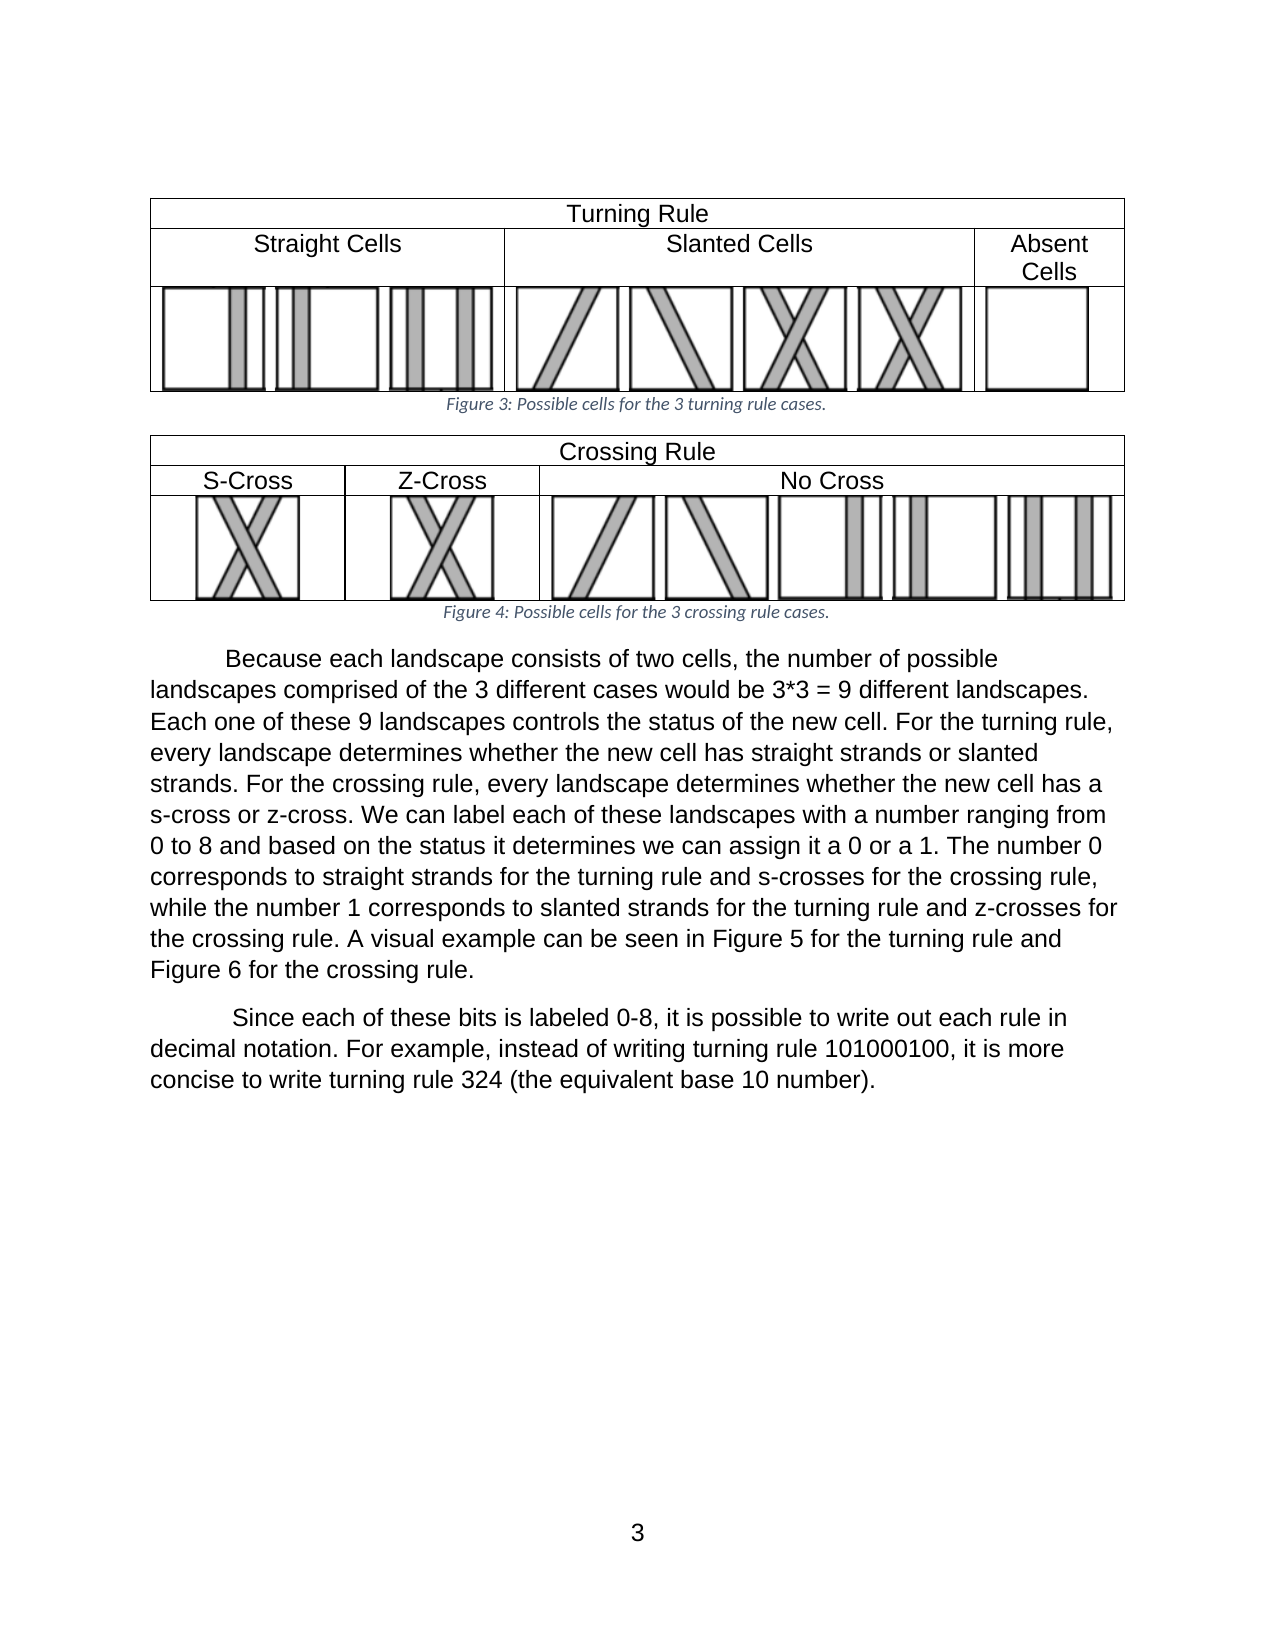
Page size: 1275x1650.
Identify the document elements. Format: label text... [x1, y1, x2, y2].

table_cell [346, 496, 389, 599]
table_cell [494, 287, 504, 391]
table_cell [963, 287, 974, 391]
table_cell [301, 496, 344, 599]
text Figure 4: Possible cells for the 3 crossing rule cases. [150, 601, 1125, 623]
table_cell [151, 287, 161, 391]
table_cell [151, 496, 195, 599]
table_cell Absent Cells [975, 229, 1124, 286]
table_cell [975, 287, 985, 391]
table_cell Z-Cross [346, 466, 539, 495]
table_header Turning Rule [151, 199, 1124, 227]
picture [195, 496, 301, 600]
table_cell Straight Cells [151, 229, 504, 286]
picture [161, 287, 494, 391]
picture [515, 287, 963, 391]
table_cell S-Cross [151, 466, 344, 495]
table_cell No Cross [540, 466, 1124, 495]
text Since each of these bits is labeled 0-8, it is possible to write out each rule in decimal notation. For example, instead of writing turning rule 101000100, it is more concise to write turning rule 324 (the equivalent base 10 number). [150, 1002, 1125, 1093]
table_cell [1089, 287, 1124, 391]
table_cell Slanted Cells [505, 229, 974, 286]
table_cell [540, 496, 551, 599]
picture [985, 287, 1089, 391]
table_cell [495, 496, 539, 599]
table_header Crossing Rule [151, 436, 1124, 465]
table_cell [505, 287, 515, 391]
table_cell [1113, 496, 1124, 599]
picture [551, 496, 1113, 600]
text Figure 3: Possible cells for the 3 turning rule cases. [150, 392, 1125, 414]
picture [389, 496, 495, 600]
text Because each landscape consists of two cells, the number of possible landscapes comprised of the 3 different cases would be 3*3 = 9 different landscapes. Each one of these 9 landscapes controls the status of the new cell. For the turning rule, every landscape determines whether the new cell has straight strands or slanted strands. For the crossing rule, every landscape determines whether the new cell has a s-cross or z-cross. We can label each of these landscapes with a number ranging from 0 to 8 and based on the status it determines we can assign it a 0 or a 1. The number 0 corresponds to straight strands for the turning rule and s-crosses for the crossing rule, while the number 1 corresponds to slanted strands for the turning rule and z-crosses for the crossing rule. A visual example can be seen in Figure 5 for the turning rule and Figure 6 for the crossing rule. [150, 644, 1125, 983]
